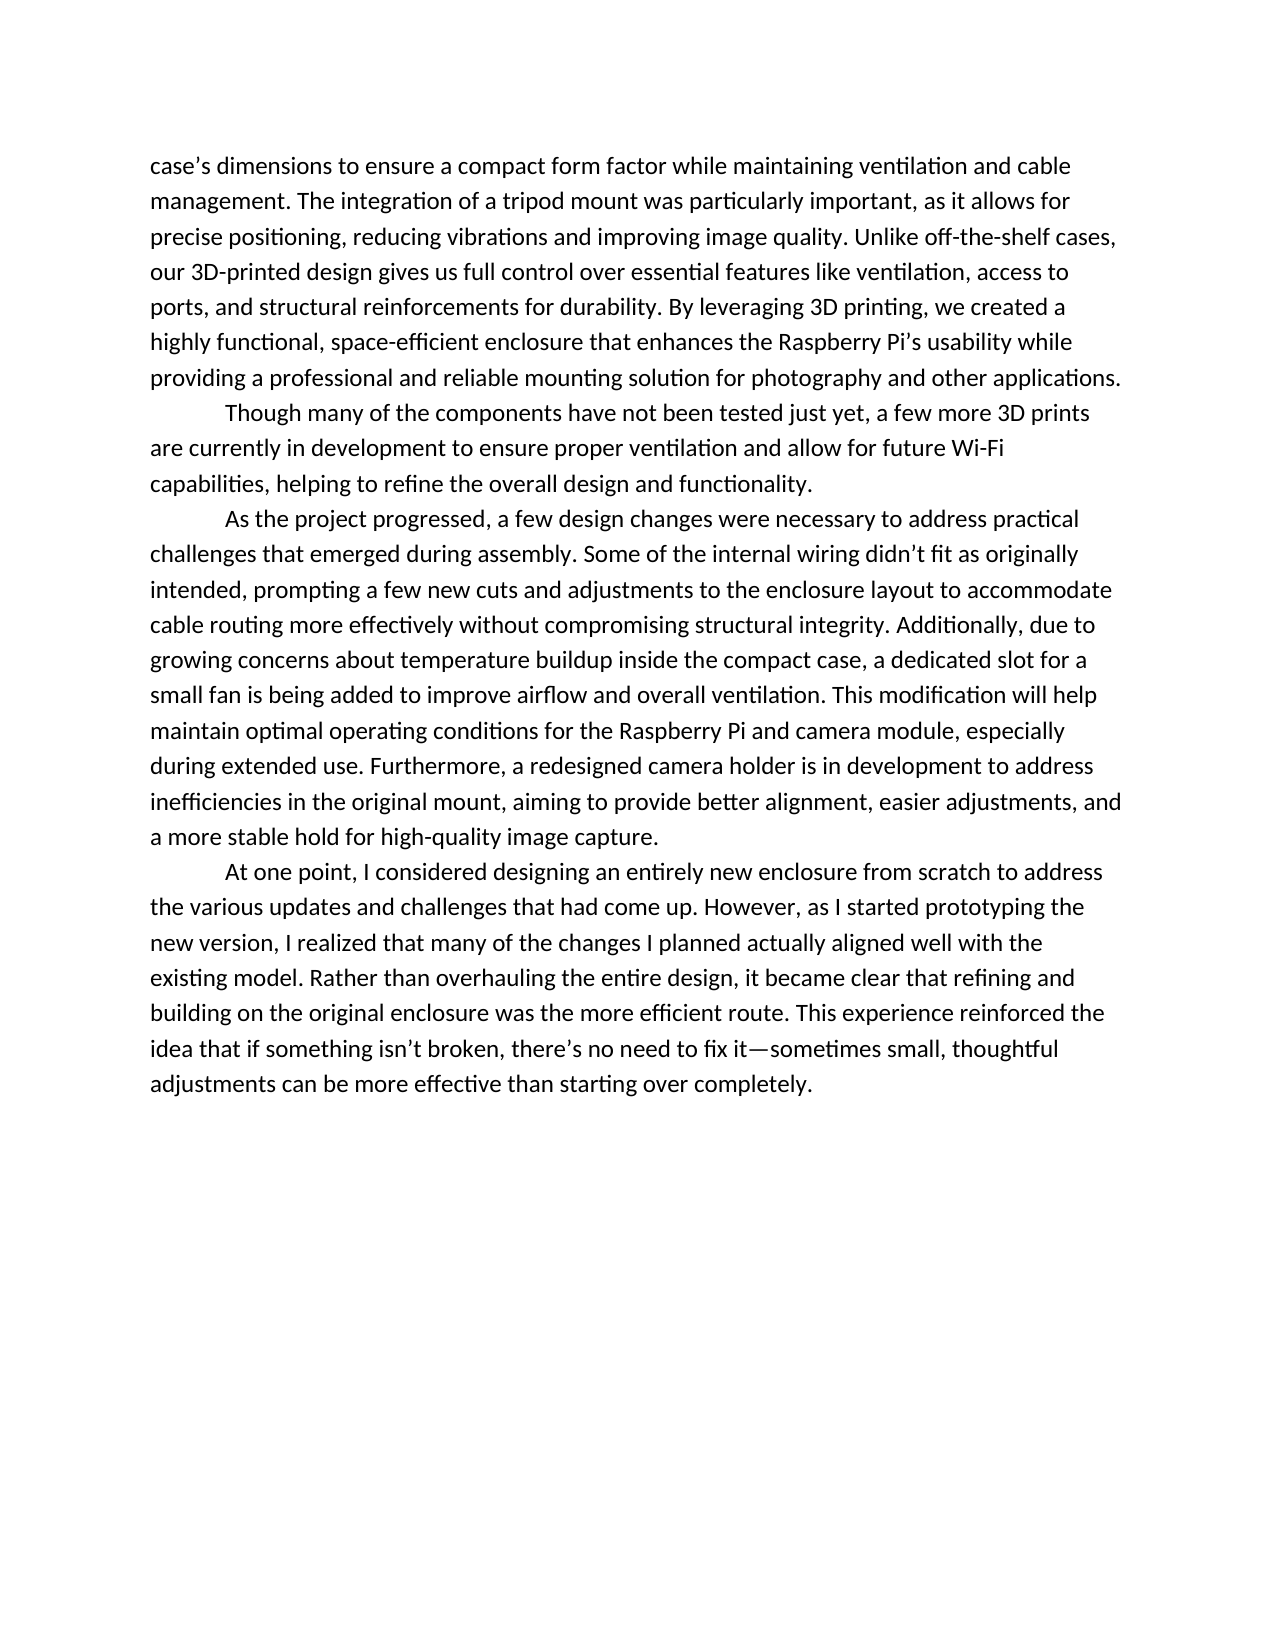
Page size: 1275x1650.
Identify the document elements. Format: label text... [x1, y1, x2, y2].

text As the project progressed, a few design changes were necessary to address practical challenges that emerged during assembly. Some of the internal wiring didn’t fit as originally intended, prompting a few new cuts and adjustments to the enclosure layout to accommodate cable routing more effectively without compromising structural integrity. Additionally, due to growing concerns about temperature buildup inside the compact case, a dedicated slot for a small fan is being added to improve airflow and overall ventilation. This modification will help maintain optimal operating conditions for the Raspberry Pi and camera module, especially during extended use. Furthermore, a redesigned camera holder is in development to address inefficiencies in the original mount, aiming to provide better alignment, easier adjustments, and a more stable hold for high-quality image capture. [150, 503, 1125, 851]
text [150, 150, 1125, 392]
text Though many of the components have not been tested just yet, a few more 3D prints are currently in development to ensure proper ventilation and allow for future Wi-Fi capabilities, helping to refine the overall design and functionality. [150, 397, 1125, 498]
text At one point, I considered designing an entirely new enclosure from scratch to address the various updates and challenges that had come up. However, as I started prototyping the new version, I realized that many of the changes I planned actually aligned well with the existing model. Rather than overhauling the entire design, it became clear that refining and building on the original enclosure was the more efficient route. This experience reinforced the idea that if something isn’t broken, there’s no need to fix it—sometimes small, thoughtful adjustments can be more effective than starting over completely. [150, 856, 1125, 1099]
